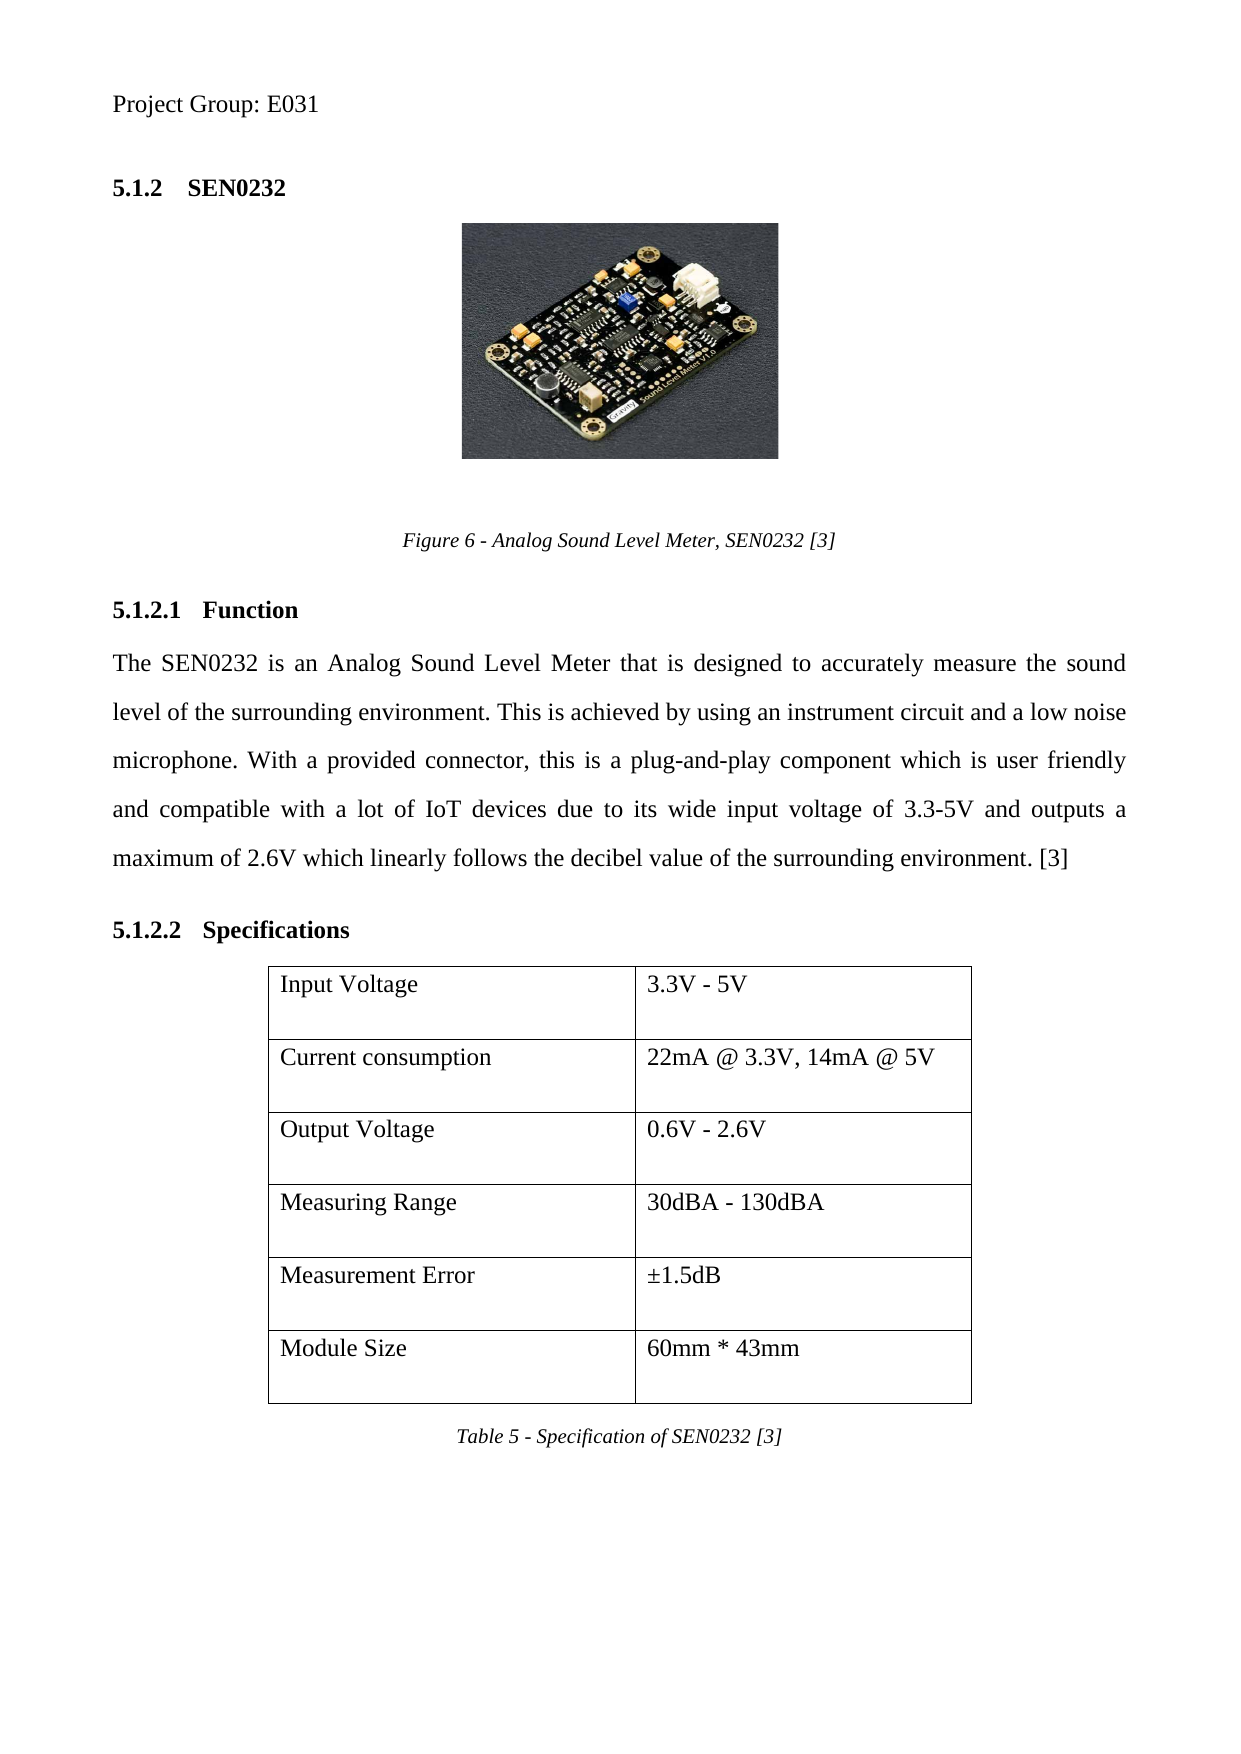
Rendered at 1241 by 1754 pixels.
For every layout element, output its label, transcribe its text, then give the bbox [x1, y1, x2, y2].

table_cell Measurement Error [269, 1258, 635, 1330]
table_cell Module Size [269, 1331, 635, 1403]
table_cell 30dBA - 130dBA [636, 1185, 971, 1257]
table_header 3.3V - 5V [636, 967, 971, 1039]
text Table 5 - Specification of SEN0232 [3] [112, 1420, 1128, 1452]
table_cell Measuring Range [269, 1185, 635, 1257]
table_cell Output Voltage [269, 1113, 635, 1184]
table_cell 60mm * 43mm [636, 1331, 971, 1403]
table_cell 0.6V - 2.6V [636, 1113, 971, 1184]
text Figure 6 - Analog Sound Level Meter, SEN0232 [3] [112, 523, 1128, 556]
subtitle Function [112, 593, 1128, 625]
table_cell 22mA @ 3.3V, 14mA @ 5V [636, 1040, 971, 1112]
table_header Input Voltage [269, 967, 635, 1039]
table_cell ±1.5dB [636, 1258, 971, 1330]
text The SEN0232 is an Analog Sound Level Meter that is designed to accurately measure the sound level of the surrounding environment. This is achieved by using an instrument circuit and a low noise microphone. With a provided connector, this is a plug-and-play component which is user friendly and compatible with a lot of IoT devices due to its wide input voltage of 3.3-5V and outputs a maximum of 2.6V which linearly follows the decibel value of the surrounding environment. [3] [112, 646, 1128, 873]
table_cell Current consumption [269, 1040, 635, 1112]
subtitle Specifications [112, 913, 1128, 945]
subtitle SEN0232 [112, 171, 1128, 203]
picture [461, 223, 779, 459]
